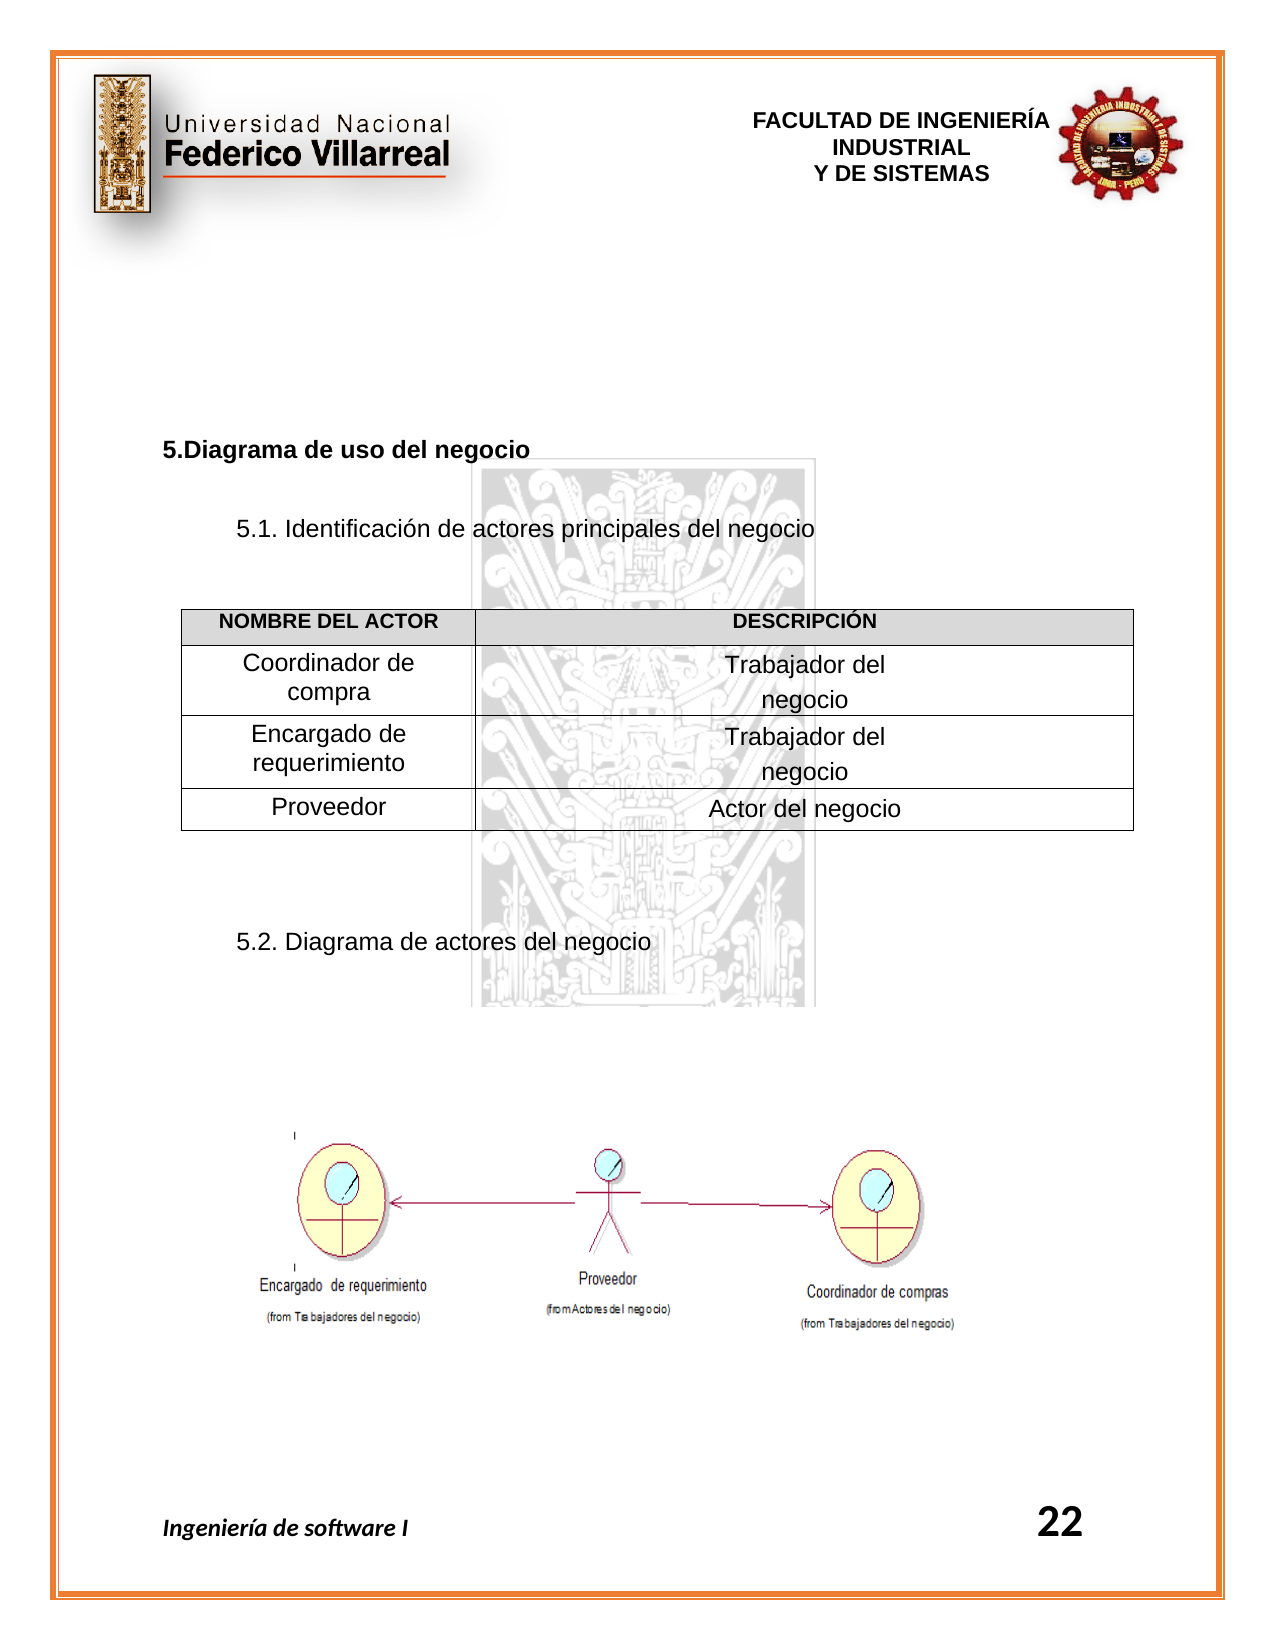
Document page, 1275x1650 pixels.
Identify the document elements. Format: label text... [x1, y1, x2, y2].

subtitle 5.Diagrama de uso del negocio [162, 435, 1063, 463]
table_cell Trabajador del negocio [476, 716, 1133, 788]
table_cell Actor del negocio [476, 789, 1133, 830]
picture [1057, 83, 1186, 204]
table_header DESCRIPCIÓN [476, 610, 1133, 645]
picture [93, 74, 449, 213]
table_cell Coordinador de compra [182, 646, 475, 715]
picture [215, 1007, 1058, 1521]
table_cell Proveedor [182, 789, 475, 830]
table_header NOMBRE DEL ACTOR [182, 610, 475, 645]
text 5.2. Diagrama de actores del negocio [236, 927, 1063, 956]
table_cell Encargado de requerimiento [182, 716, 475, 788]
table_cell Trabajador del negocio [476, 646, 1133, 715]
text 5.1. Identificación de actores principales del negocio [236, 513, 1063, 542]
